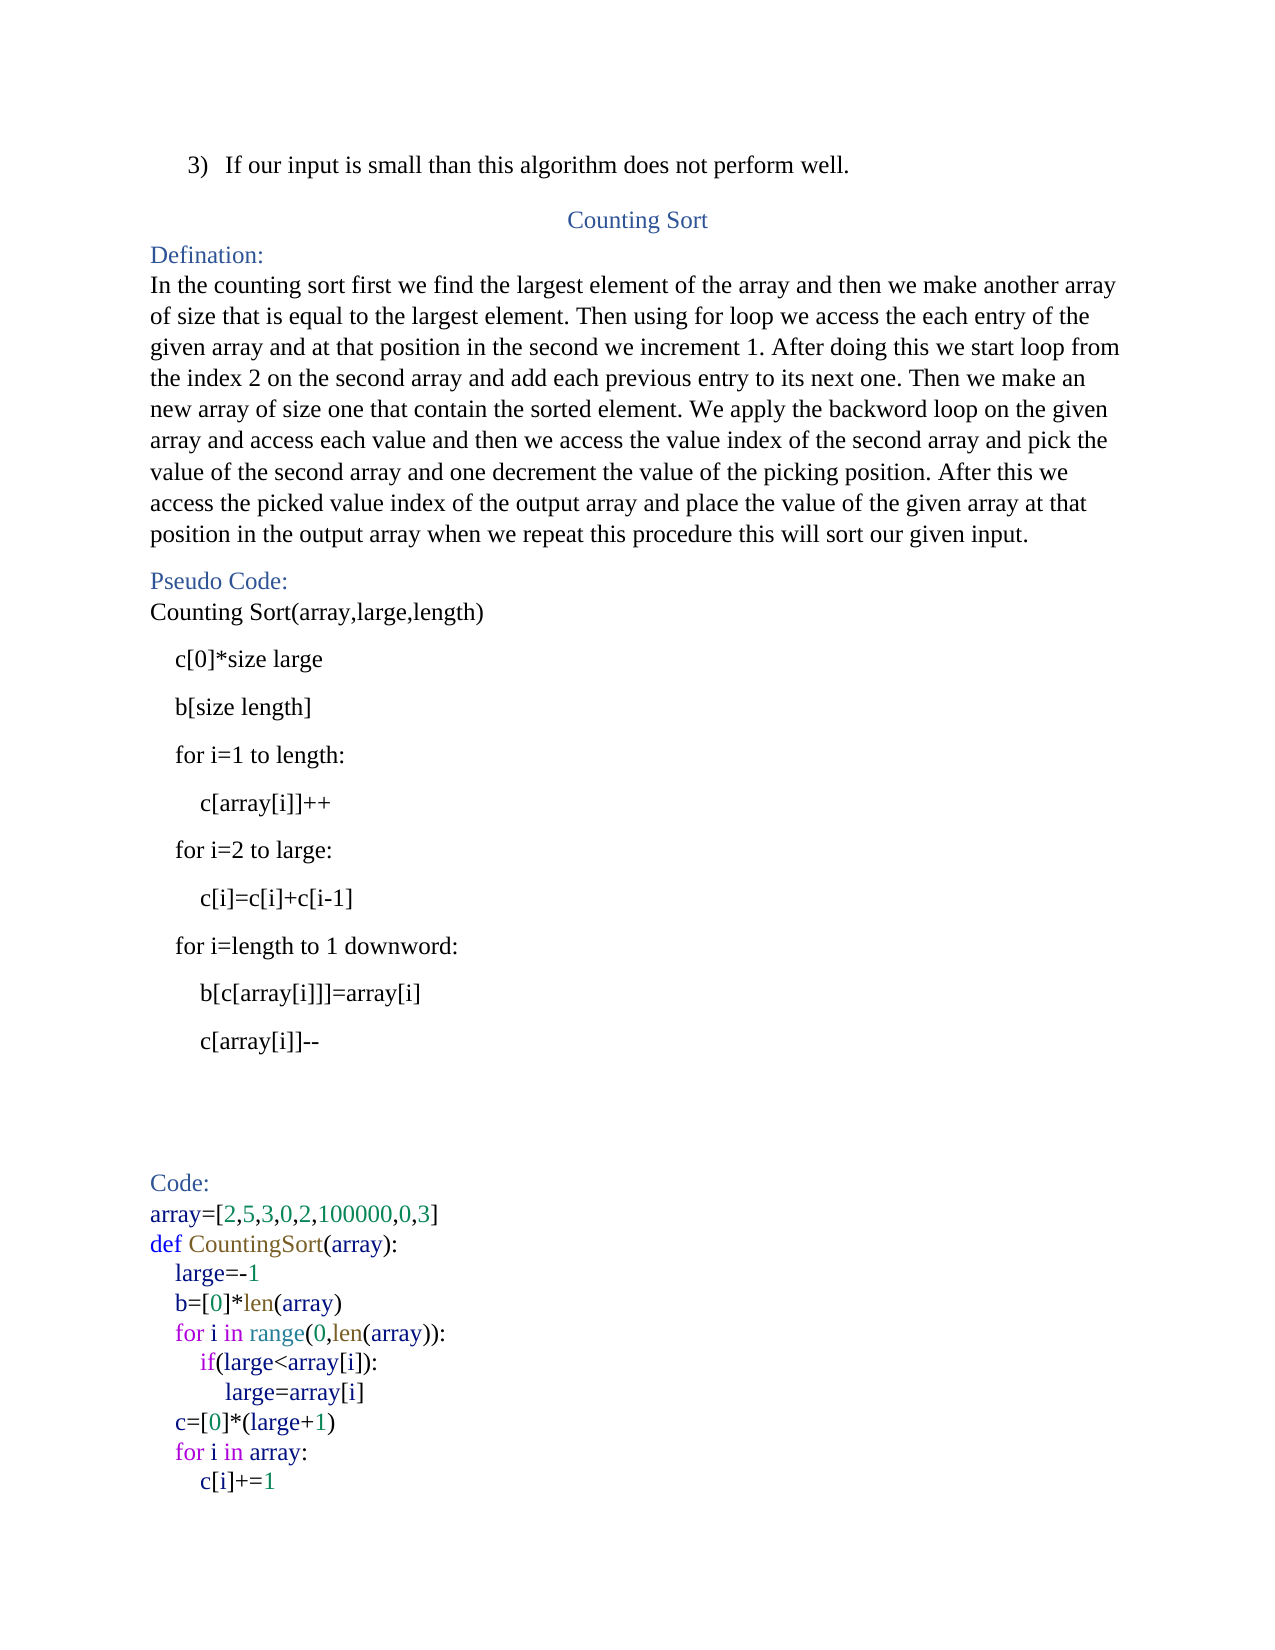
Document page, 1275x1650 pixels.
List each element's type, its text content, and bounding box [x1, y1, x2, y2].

text array=[2,5,3,0,2,100000,0,3] [150, 1198, 1125, 1228]
text c[i]=c[i]+c[i-1] [150, 883, 1125, 912]
text c[i]+=1 [150, 1465, 1125, 1495]
text if(large<array[i]): [150, 1347, 1125, 1376]
text large=array[i] [150, 1376, 1125, 1406]
text b=[0]*len(array) [150, 1287, 1125, 1317]
text c[array[i]]++ [150, 788, 1125, 816]
text c[0]*size large [150, 644, 1125, 673]
text b[size length] [150, 692, 1125, 721]
subtitle Defination: [150, 240, 1125, 269]
text for i=length to 1 downword: [150, 931, 1125, 959]
text c[array[i]]-- [150, 1026, 1125, 1055]
subtitle Code: [150, 1168, 1125, 1196]
subtitle Counting Sort [150, 205, 1125, 234]
text for i in range(0,len(array)): [150, 1317, 1125, 1347]
text for i in array: [150, 1436, 1125, 1465]
text def CountingSort(array): [150, 1228, 1125, 1257]
text for i=1 to length: [150, 740, 1125, 769]
text Counting Sort(array,large,length) [150, 597, 1125, 626]
list If our input is small than this algorithm does not perform well. [187, 150, 1125, 179]
text b[c[array[i]]]=array[i] [150, 978, 1125, 1007]
text large=-1 [150, 1257, 1125, 1287]
text c=[0]*(large+1) [150, 1406, 1125, 1436]
text In the counting sort first we find the largest element of the array and then we make another array of size that is equal to the largest element. Then using for loop we access the each entry of the given array and at that position in the second we increment 1. After doing this we start loop from the index 2 on the second array and add each previous entry to its next one. Then we make an new array of size one that contain the sorted element. We apply the backword loop on the given array and access each value and then we access the value index of the second array and pick the value of the second array and one decrement the value of the picking position. After this we access the picked value index of the output array and place the value of the given array at that position in the output array when we repeat this procedure this will sort our given input. [150, 270, 1125, 547]
subtitle Pseudo Code: [150, 566, 1125, 595]
text for i=2 to large: [150, 835, 1125, 864]
